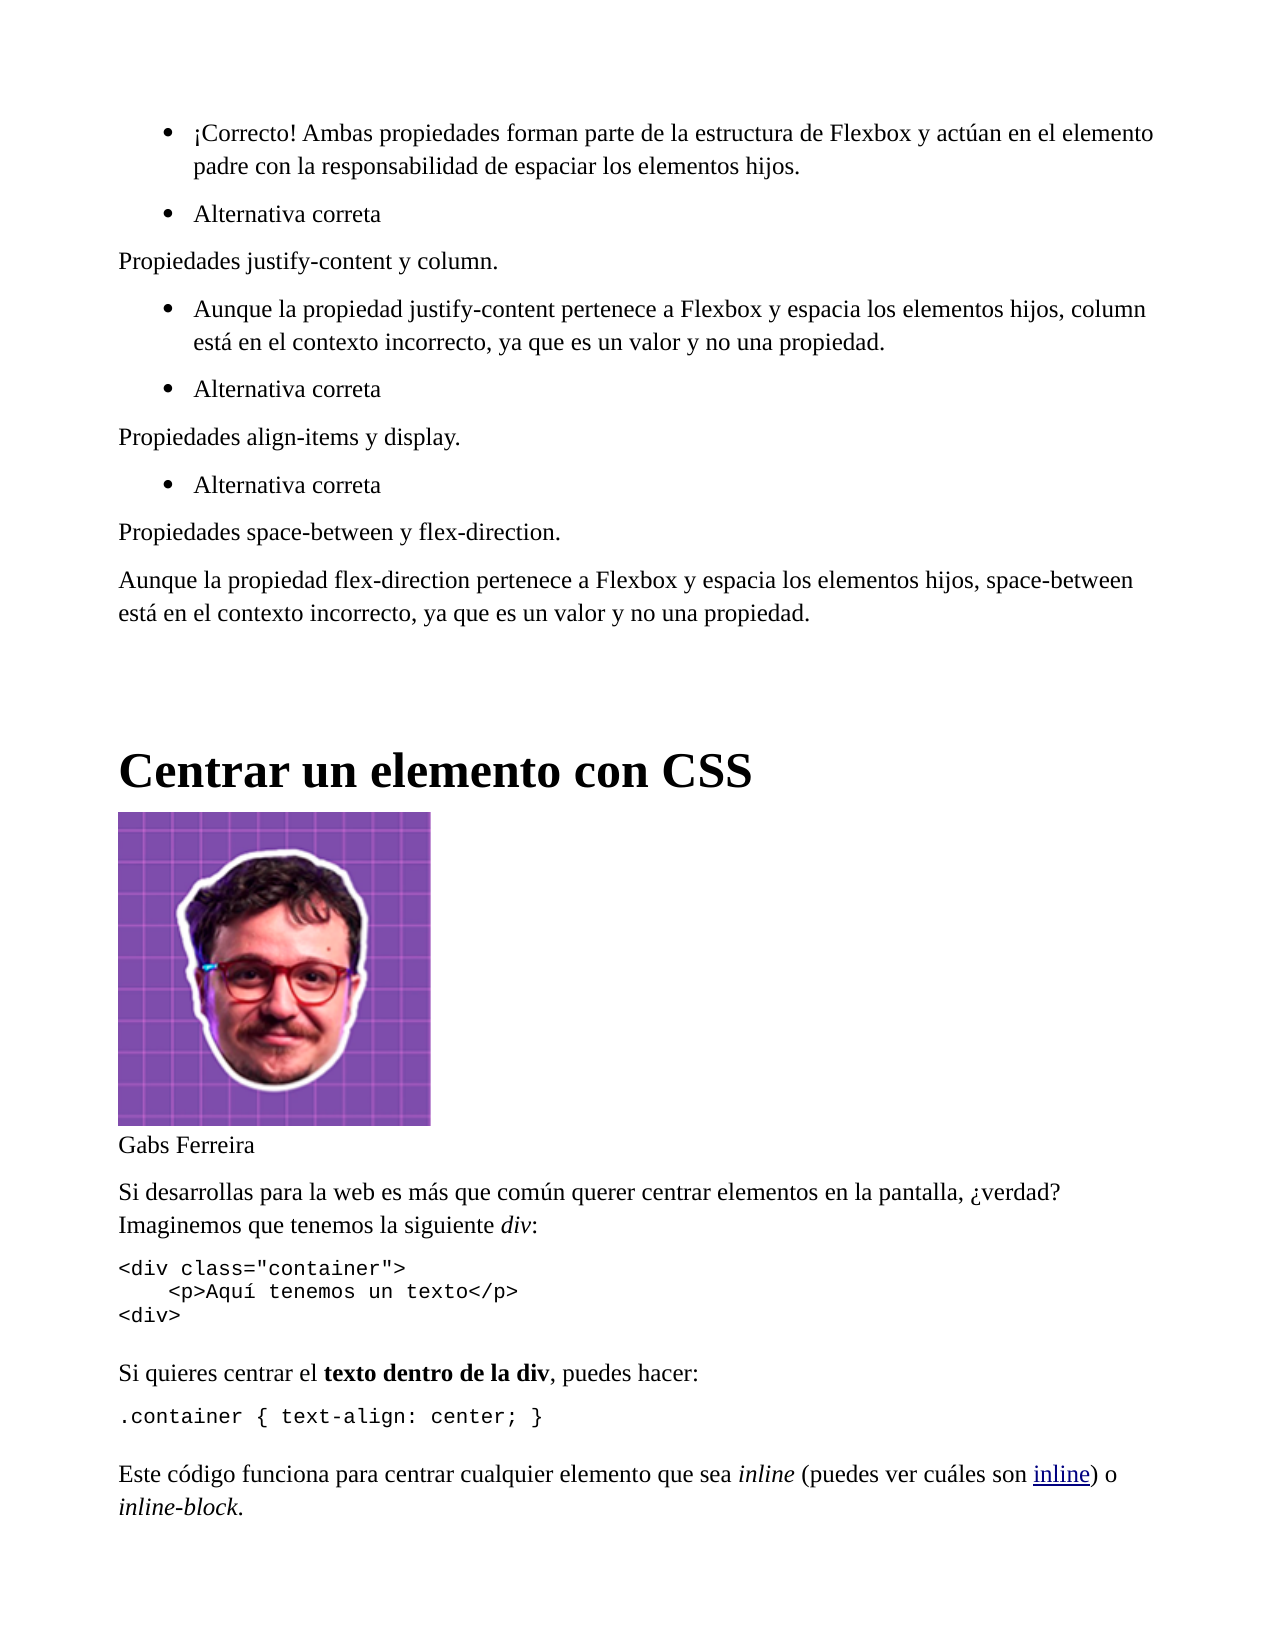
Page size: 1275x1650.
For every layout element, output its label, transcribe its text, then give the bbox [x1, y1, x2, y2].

text Propiedades justify-content y column. [118, 246, 1157, 275]
text <div class="container"> [118, 1258, 1157, 1282]
list Aunque la propiedad justify-content pertenece a Flexbox y espacia los elementos hijos, column está en el contexto incorrecto, ya que es un valor y no una propiedad. [164, 294, 1157, 356]
text <div> [118, 1305, 1157, 1329]
text Este código funciona para centrar cualquier elemento que sea inline (puedes ver cuáles son inline) o inline-block. [118, 1459, 1157, 1521]
picture [118, 812, 431, 1126]
text Propiedades align-items y display. [118, 422, 1157, 451]
list ¡Correcto! Ambas propiedades forman parte de la estructura de Flexbox y actúan en el elemento padre con la responsabilidad de espaciar los elementos hijos. [164, 118, 1157, 180]
list Alternativa correta [164, 199, 1157, 227]
text Si quieres centrar el texto dentro de la div, puedes hacer: [118, 1358, 1157, 1387]
text Si desarrollas para la web es más que común querer centrar elementos en la pantalla, ¿verdad? Imaginemos que tenemos la siguiente div: [118, 1177, 1157, 1239]
text .container { text-align: center; } [118, 1406, 1157, 1429]
text Gabs Ferreira [118, 1130, 1157, 1158]
text <p>Aquí tenemos un texto</p> [118, 1282, 1157, 1305]
text Aunque la propiedad flex-direction pertenece a Flexbox y espacia los elementos hijos, space-between está en el contexto incorrecto, ya que es un valor y no una propiedad. [118, 565, 1157, 627]
list Alternativa correta [164, 470, 1157, 498]
subtitle Centrar un elemento con CSS [118, 741, 1157, 798]
text Propiedades space-between y flex-direction. [118, 517, 1157, 546]
list Alternativa correta [164, 374, 1157, 403]
